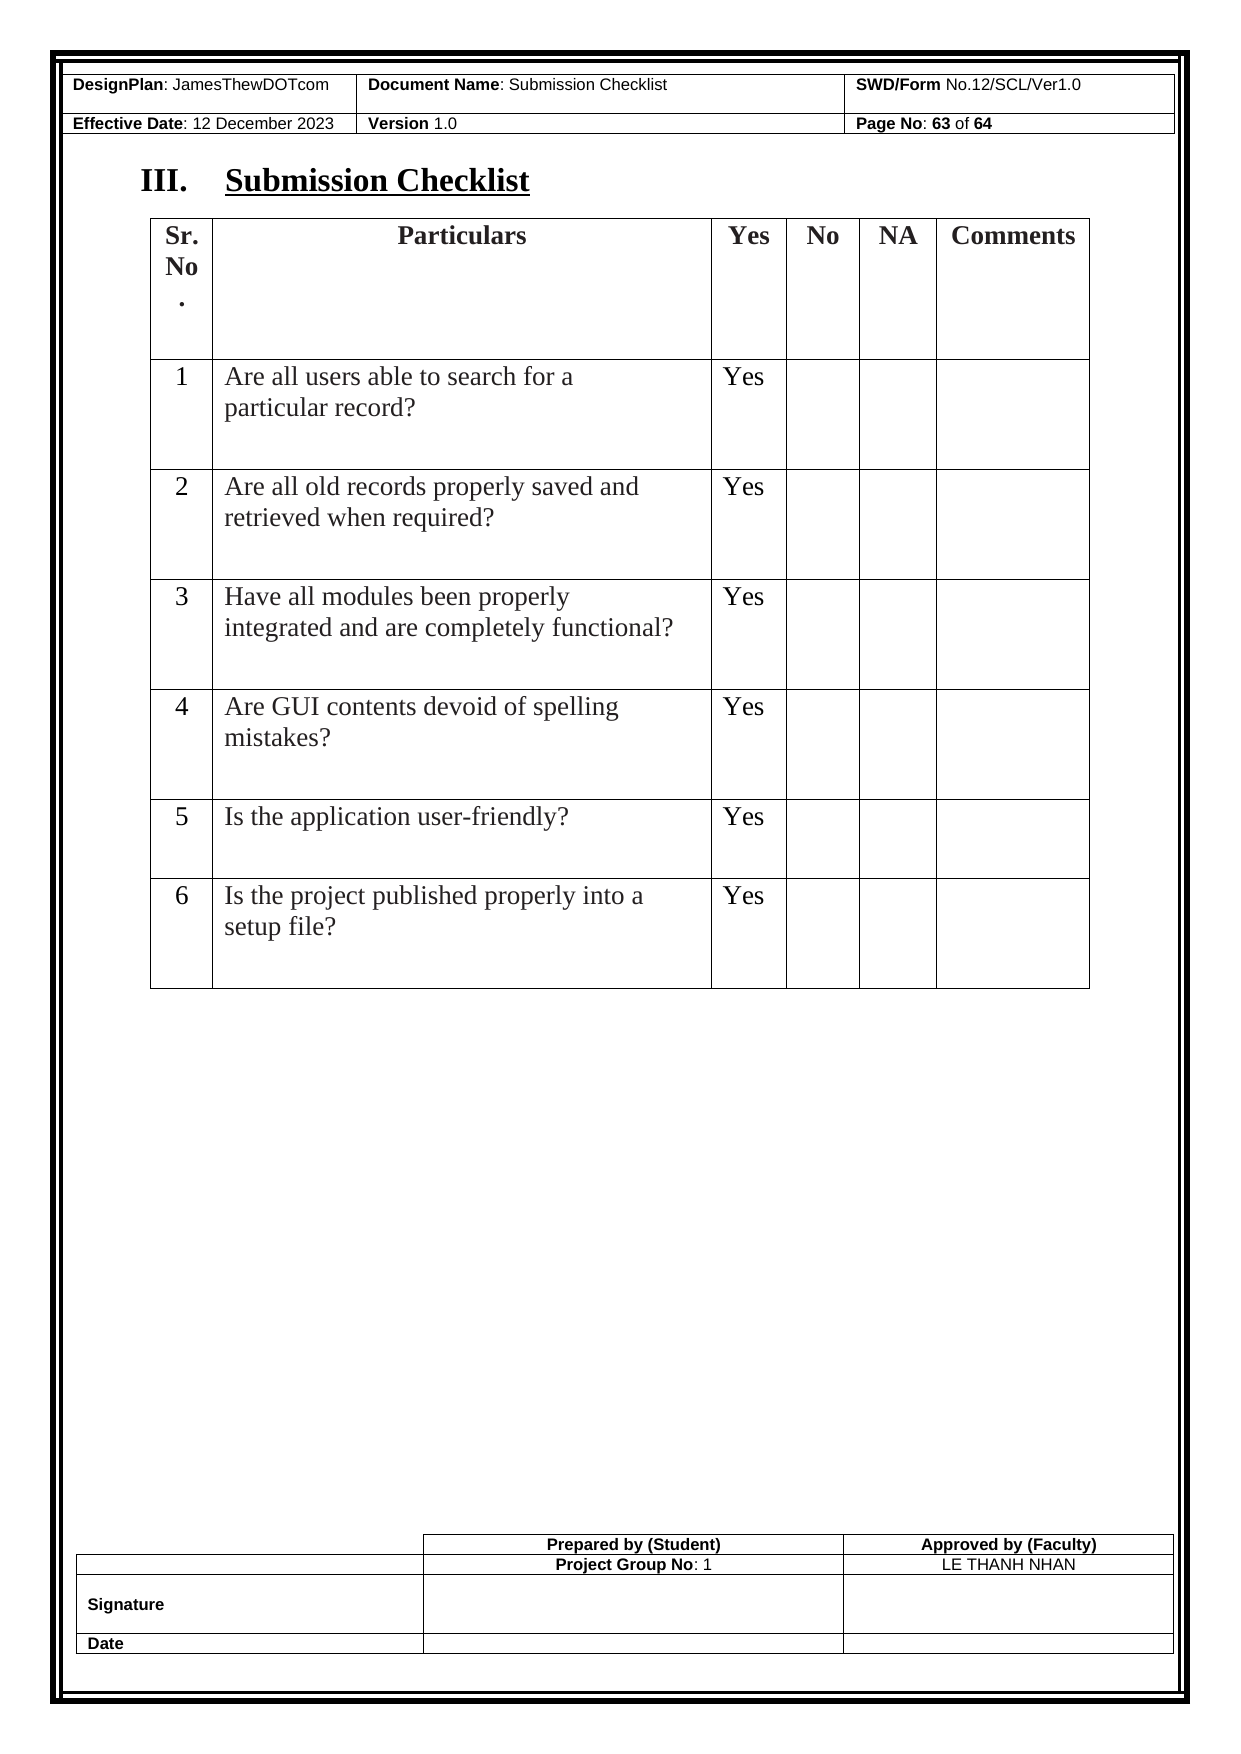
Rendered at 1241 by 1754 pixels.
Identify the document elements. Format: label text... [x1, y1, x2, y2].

table_header NA [860, 219, 936, 359]
table_cell [787, 360, 859, 469]
table_header Particulars [213, 219, 711, 359]
table_cell [937, 879, 1089, 988]
table_cell [787, 800, 859, 878]
table_cell Are GUI contents devoid of spelling mistakes? [213, 690, 711, 799]
table_cell Yes [712, 800, 786, 878]
table_cell [787, 879, 859, 988]
table_cell 3 [151, 580, 212, 689]
table_cell Yes [712, 470, 786, 579]
table_cell [860, 360, 936, 469]
table_cell Is the project published properly into a setup file? [213, 879, 711, 988]
table_cell [937, 800, 1089, 878]
table_cell 2 [151, 470, 212, 579]
table_header Comments [937, 219, 1089, 359]
table_header Sr. No. [151, 219, 212, 359]
table_cell [860, 800, 936, 878]
table_header Yes [712, 219, 786, 359]
table_cell [860, 690, 936, 799]
table_cell Are all users able to search for a particular record? [213, 360, 711, 469]
table_cell 6 [151, 879, 212, 988]
table_cell [860, 470, 936, 579]
table_cell 1 [151, 360, 212, 469]
table_cell [787, 470, 859, 579]
table_cell Is the application user-friendly? [213, 800, 711, 878]
table_cell [937, 690, 1089, 799]
subtitle Submission Checklist [187, 161, 1090, 199]
table_cell [937, 360, 1089, 469]
table_cell Are all old records properly saved and retrieved when required? [213, 470, 711, 579]
table_header No [787, 219, 859, 359]
table_cell Yes [712, 879, 786, 988]
table_cell Yes [712, 360, 786, 469]
table_cell [787, 690, 859, 799]
table_cell 4 [151, 690, 212, 799]
table_cell [860, 580, 936, 689]
table_cell Yes [712, 580, 786, 689]
table_cell Have all modules been properly integrated and are completely functional? [213, 580, 711, 689]
table_cell [937, 580, 1089, 689]
table_cell 5 [151, 800, 212, 878]
table_cell Yes [712, 690, 786, 799]
table_cell [787, 580, 859, 689]
table_cell [937, 470, 1089, 579]
table_cell [860, 879, 936, 988]
